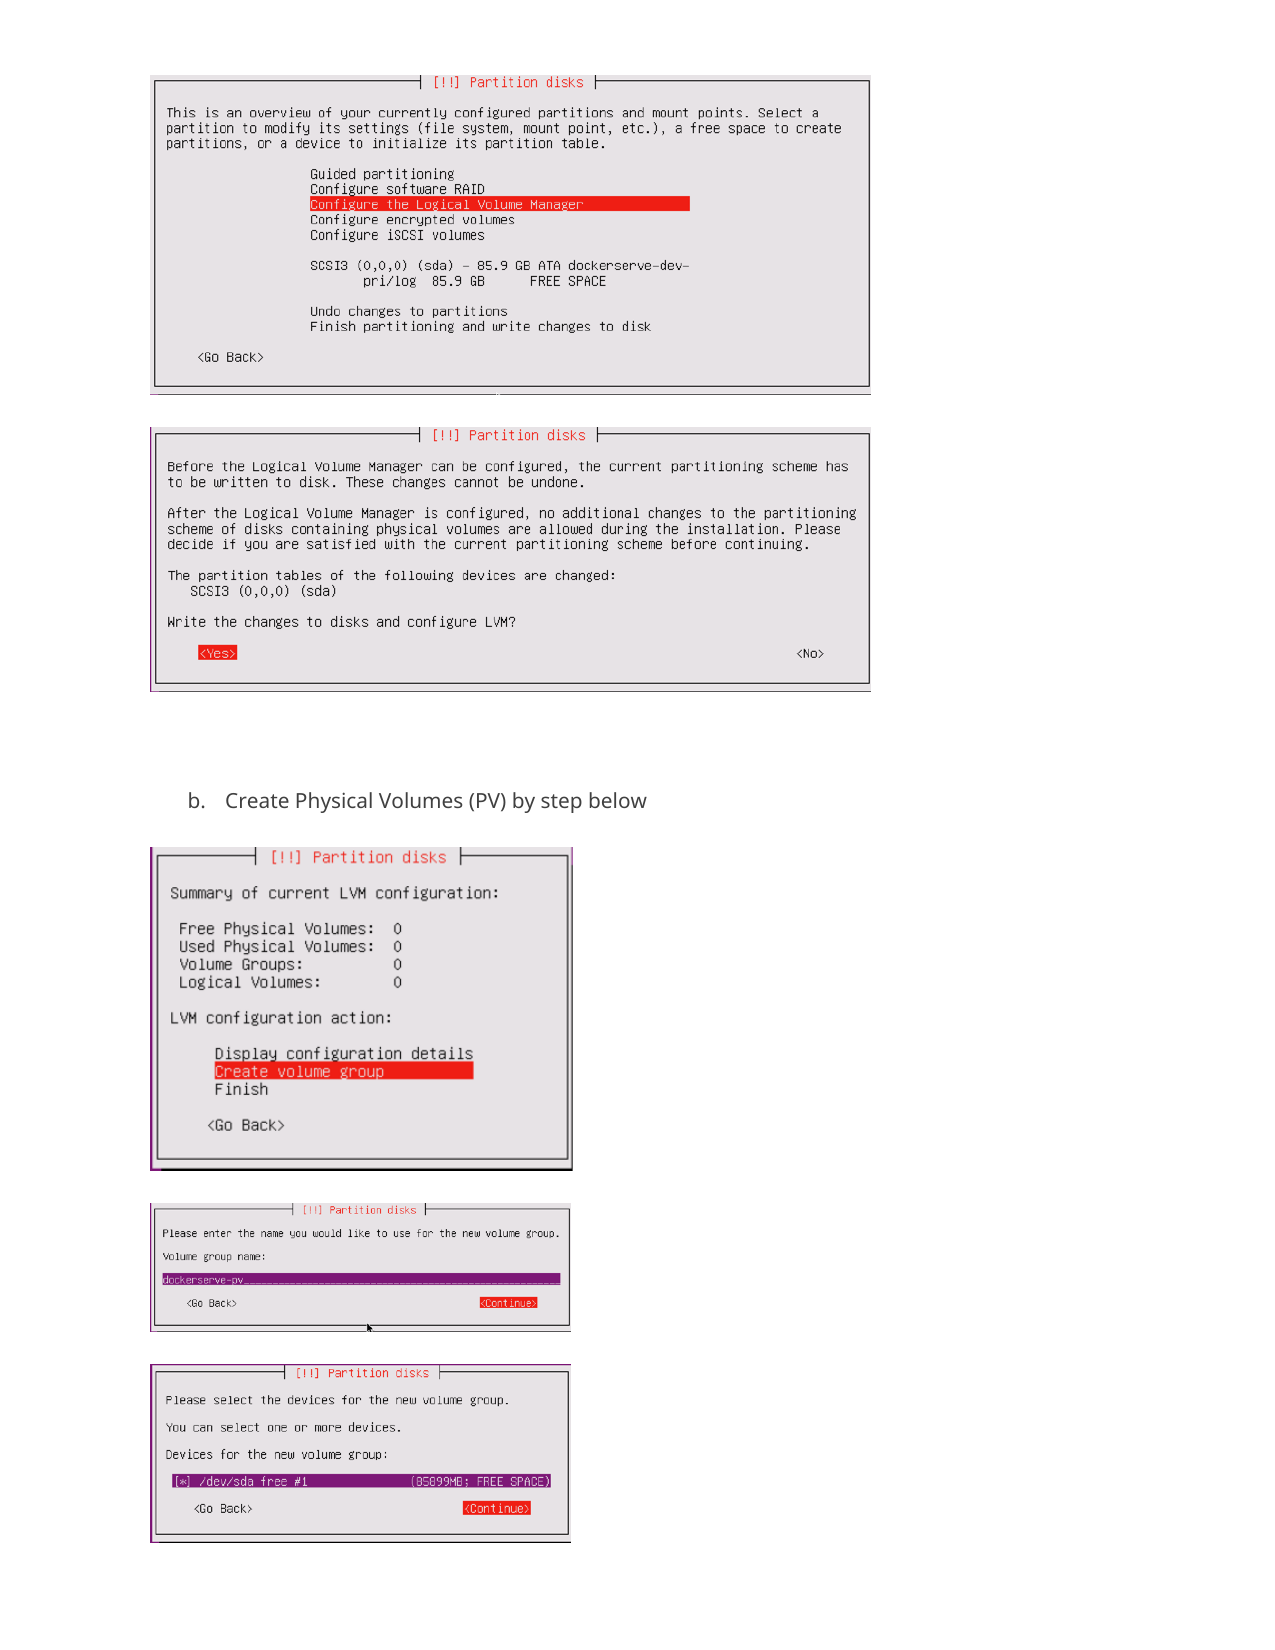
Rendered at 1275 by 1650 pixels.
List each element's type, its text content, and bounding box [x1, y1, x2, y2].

picture [150, 847, 573, 1171]
picture [150, 1203, 571, 1332]
picture [150, 427, 871, 692]
picture [150, 75, 871, 395]
list Create Physical Volumes (PV) by step below [187, 786, 1200, 814]
picture [150, 1364, 571, 1543]
